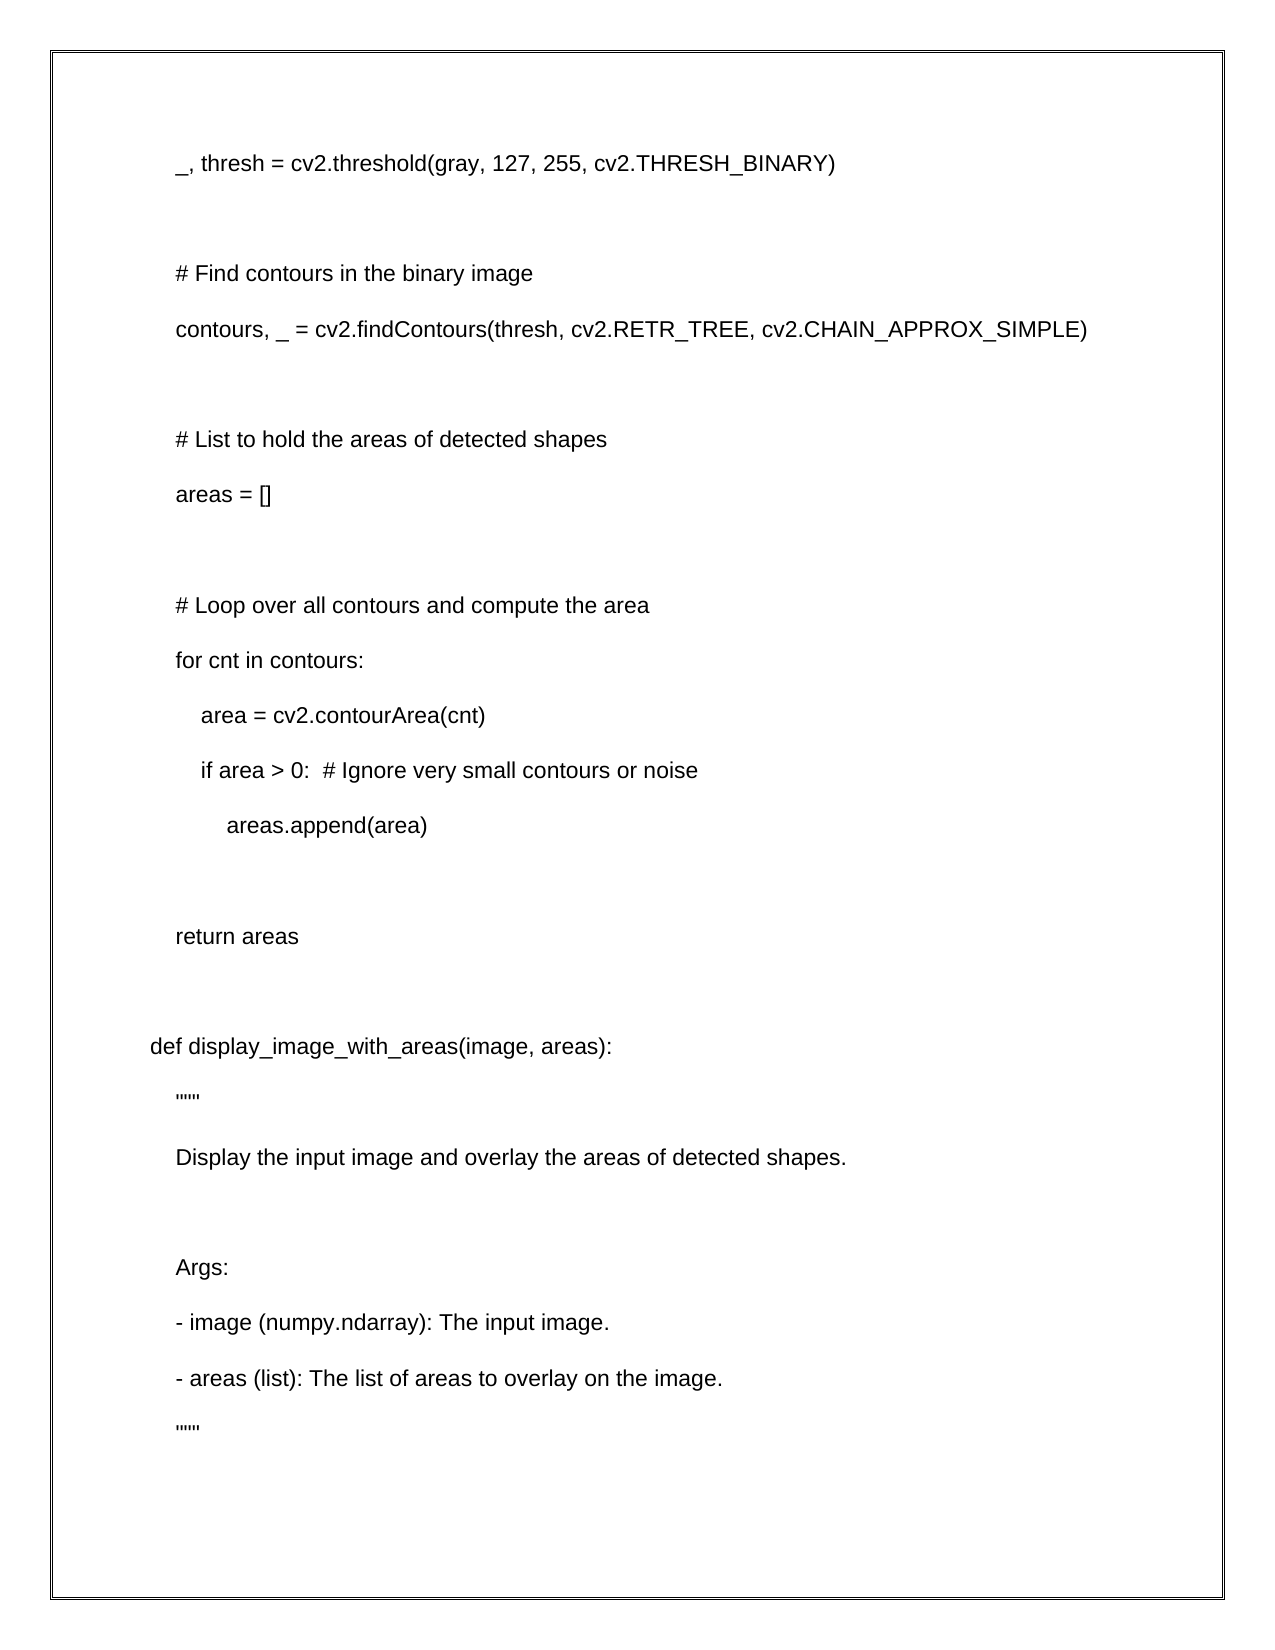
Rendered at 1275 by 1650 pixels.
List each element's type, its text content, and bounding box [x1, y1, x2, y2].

text areas.append(area) [150, 812, 1125, 839]
text - image (numpy.ndarray): The input image. [150, 1309, 1125, 1336]
text # Find contours in the binary image [150, 260, 1125, 287]
text Display the input image and overlay the areas of detected shapes. [150, 1144, 1125, 1170]
text areas = [] [150, 481, 1125, 508]
text for cnt in contours: [150, 647, 1125, 673]
text - areas (list): The list of areas to overlay on the image. [150, 1364, 1125, 1391]
text def display_image_with_areas(image, areas): [150, 1033, 1125, 1060]
text _, thresh = cv2.threshold(gray, 127, 255, cv2.THRESH_BINARY) [150, 150, 1125, 176]
text Args: [150, 1254, 1125, 1281]
text """ [150, 1088, 1125, 1115]
text contours, _ = cv2.findContours(thresh, cv2.RETR_TREE, cv2.CHAIN_APPROX_SIMPLE) [150, 316, 1125, 342]
text """ [150, 1420, 1125, 1446]
text area = cv2.contourArea(cnt) [150, 702, 1125, 728]
text # List to hold the areas of detected shapes [150, 426, 1125, 452]
text # Loop over all contours and compute the area [150, 592, 1125, 618]
text if area > 0: # Ignore very small contours or noise [150, 757, 1125, 784]
text return areas [150, 923, 1125, 949]
